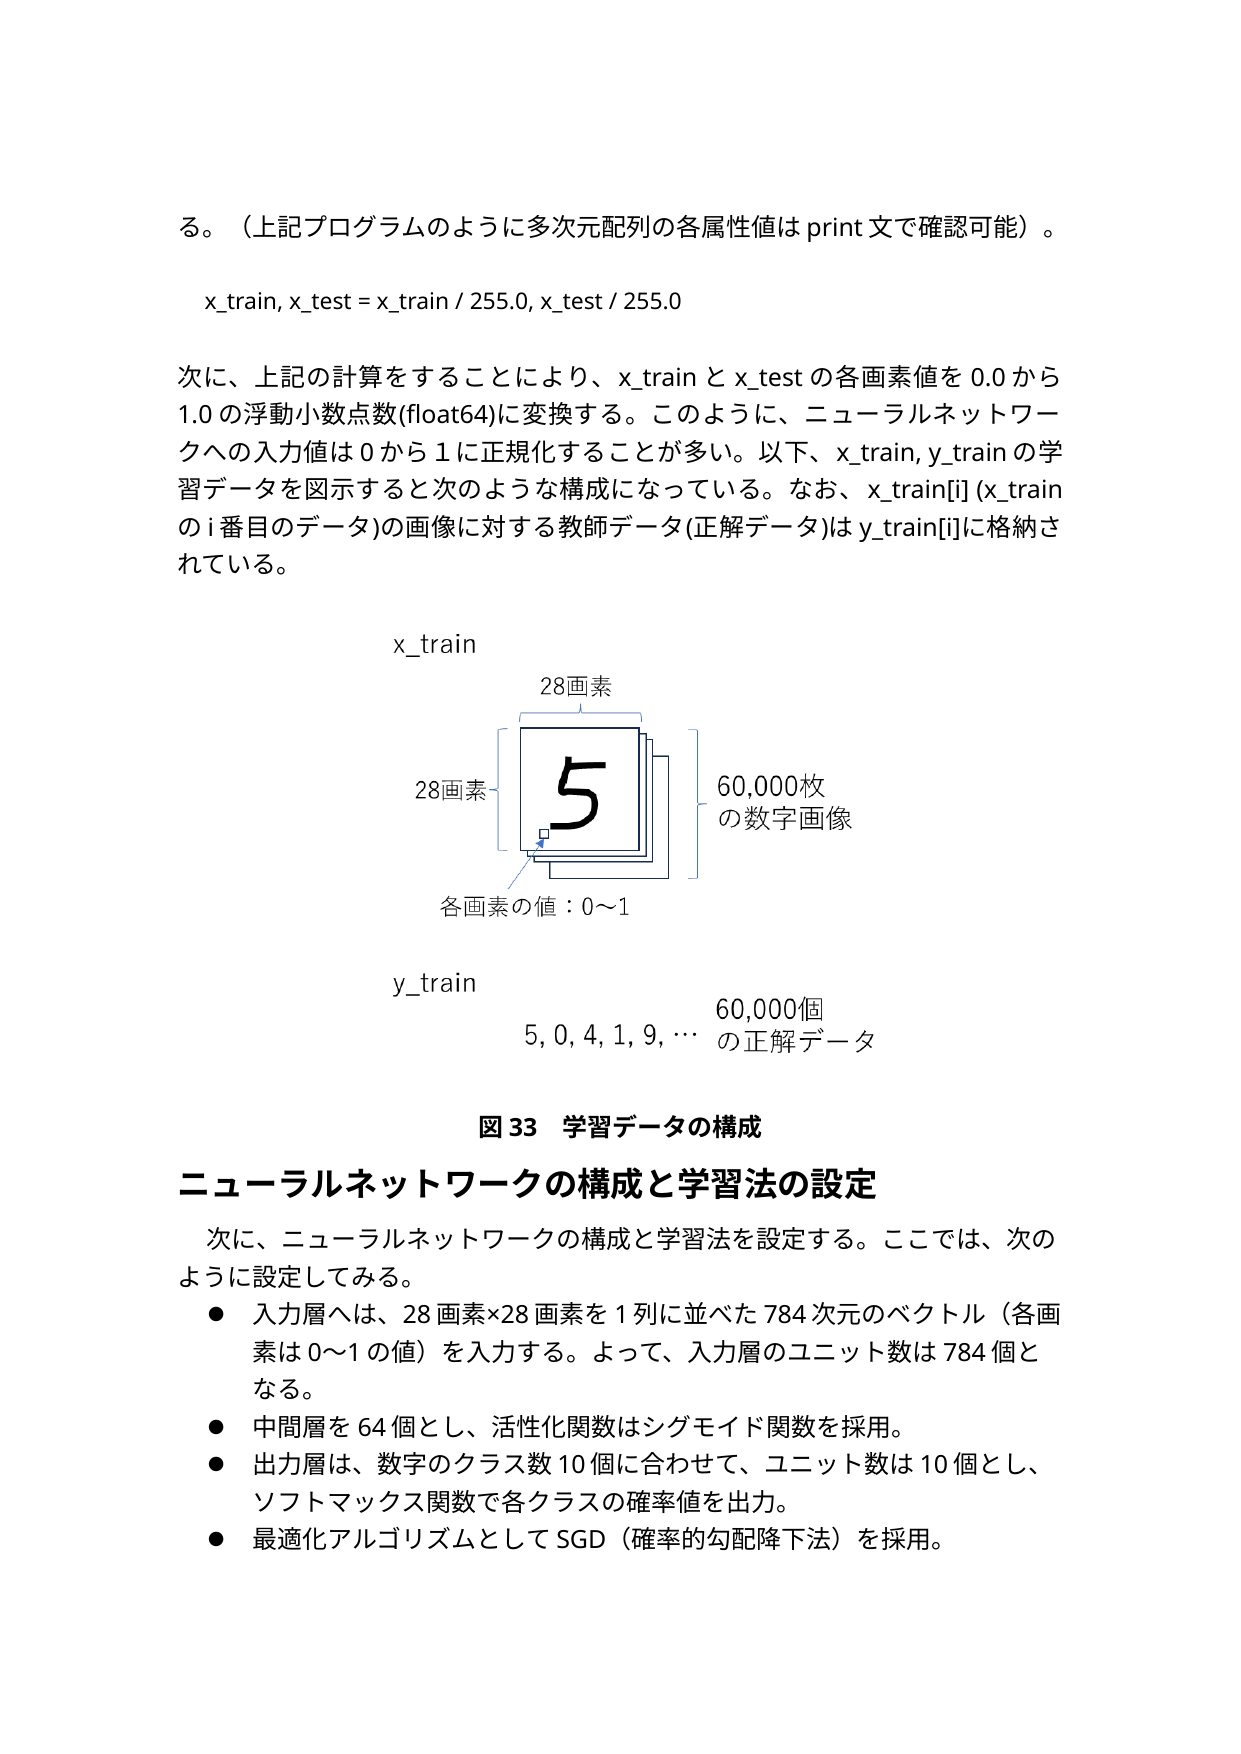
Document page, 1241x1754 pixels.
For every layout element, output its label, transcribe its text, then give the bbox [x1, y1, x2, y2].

subtitle ニューラルネットワークの構成と学習法の設定 [177, 1144, 1063, 1219]
list 中間層を64個とし、活性化関数はシグモイド関数を採用。 [207, 1407, 1063, 1444]
text 次に、ニューラルネットワークの構成と学習法を設定する。ここでは、次のように設定してみる。 [177, 1219, 1063, 1294]
list 最適化アルゴリズムとしてSGD（確率的勾配降下法）を採用。 [207, 1519, 1063, 1557]
list 出力層は、数字のクラス数10個に合わせて、ユニット数は10個とし、ソフトマックス関数で各クラスの確率値を出力。 [207, 1444, 1063, 1519]
list 入力層へは、28画素×28画素を1列に並べた784次元のベクトル（各画素は0～1の値）を入力する。よって、入力層のユニット数は784個となる。 [207, 1294, 1063, 1407]
picture [375, 619, 895, 1076]
text x_train, x_test = x_train / 255.0, x_test / 255.0 [177, 282, 1063, 319]
text 図 33 学習データの構成 [177, 1107, 1063, 1144]
text 次に、上記の計算をすることにより、x_trainとx_testの各画素値を0.0から1.0の浮動小数点数(float64)に変換する。このように、ニューラルネットワークへの入力値は0から１に正規化することが多い。以下、x_train, y_trainの学習データを図示すると次のような構成になっている。なお、x_train[i] (x_trainのi番目のデータ)の画像に対する教師データ(正解データ)はy_train[i]に格納されている。 [177, 357, 1063, 582]
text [177, 207, 1063, 244]
